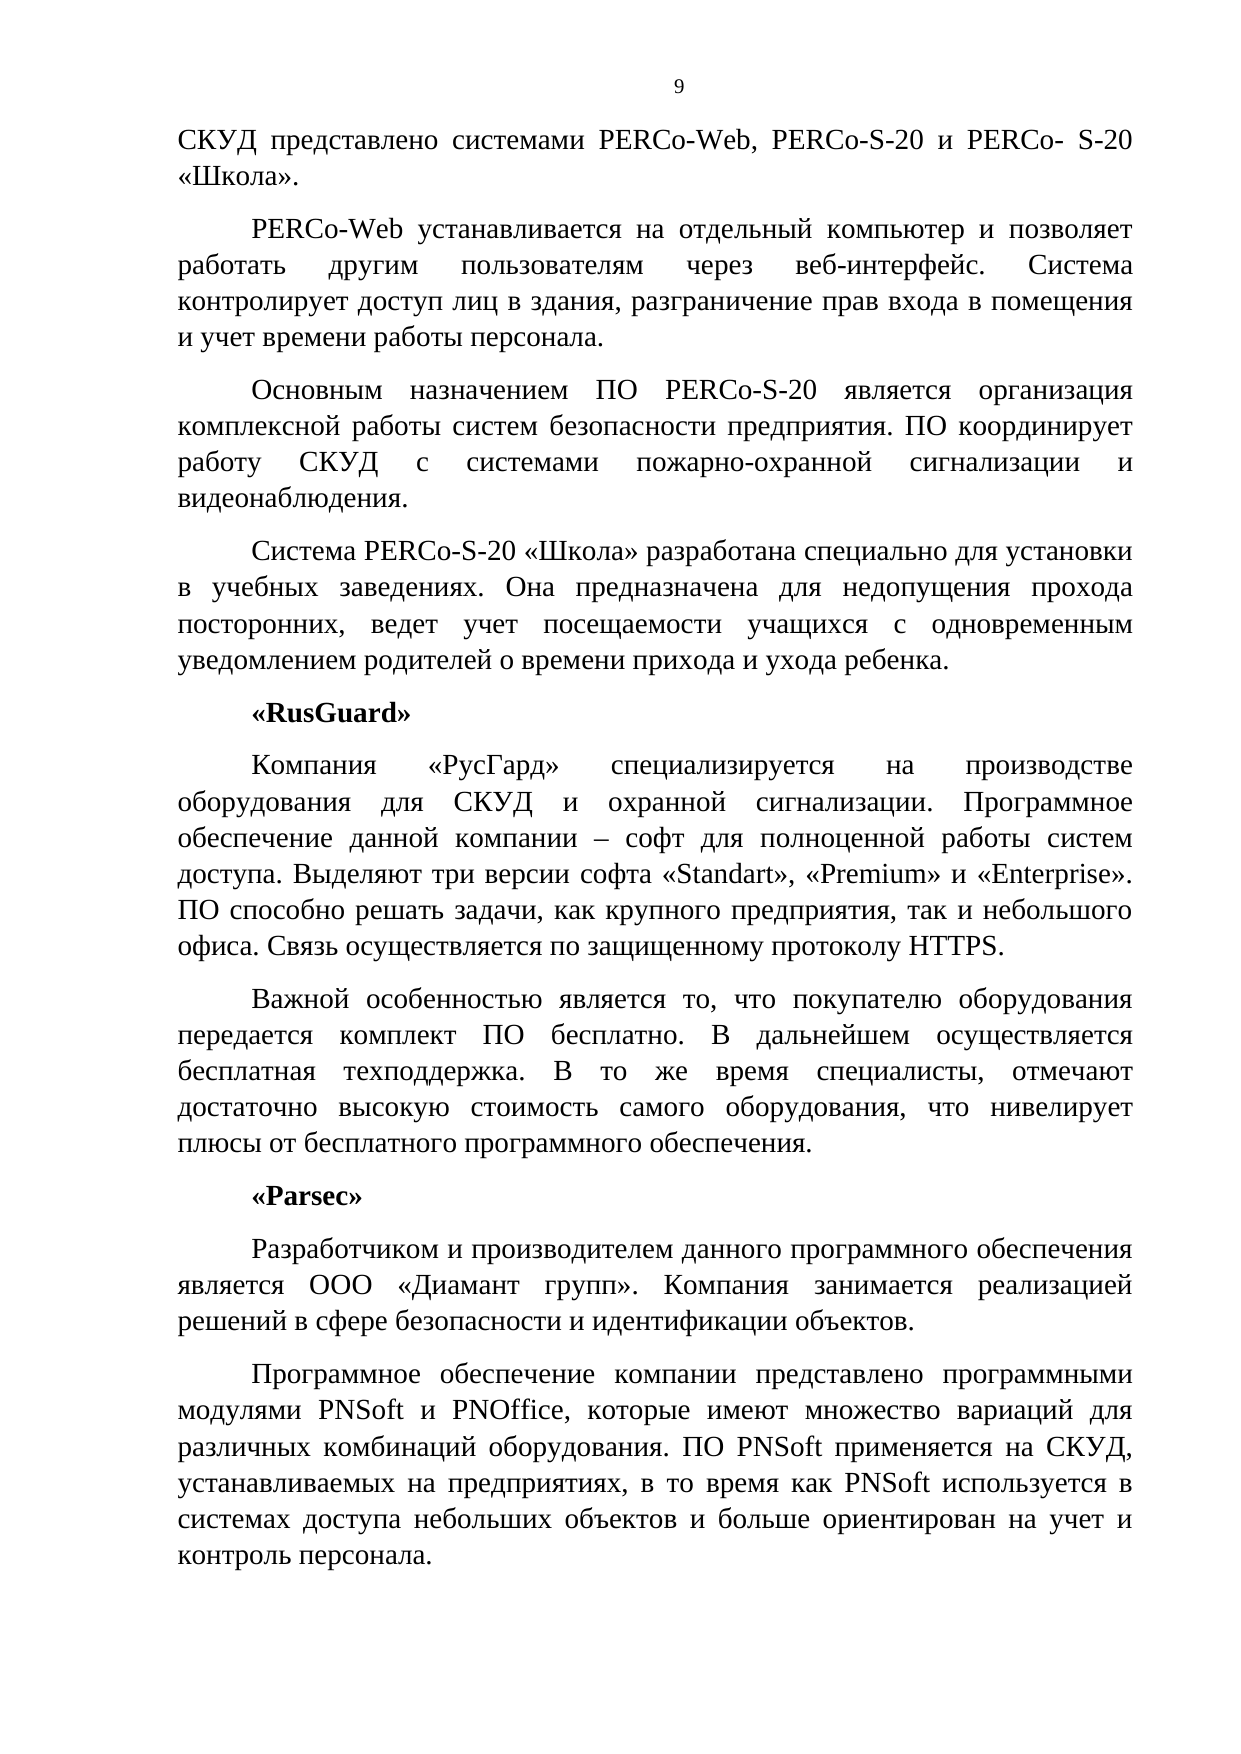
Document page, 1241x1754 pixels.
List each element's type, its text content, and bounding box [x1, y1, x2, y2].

text Система PERCo-S-20 «Школа» разработана специально для установки в учебных заведениях. Она предназначена для недопущения прохода посторонних, ведет учет посещаемости учащихся с одновременным уведомлением родителей о времени прихода и ухода ребенка. [177, 533, 1133, 675]
text Важной особенностью является то, что покупателю оборудования передается комплект ПО бесплатно. В дальнейшем осуществляется бесплатная техподдержка. В то же время специалисты, отмечают достаточно высокую стоимость самого оборудования, что нивелирует плюсы от бесплатного программного обеспечения. [177, 981, 1133, 1159]
text «RusGuard» [177, 695, 1133, 728]
text Компания «РусГард» специализируется на производстве оборудования для СКУД и охранной сигнализации. Программное обеспечение данной компании – софт для полноценной работы систем доступа. Выделяют три версии софта «Standart», «Premium» и «Enterprise». ПО способно решать задачи, как крупного предприятия, так и небольшого офиса. Связь осуществляется по защищенному протоколу HTTPS. [177, 747, 1133, 962]
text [177, 122, 1133, 192]
text Программное обеспечение компании представлено программными модулями PNSoft и PNOffice, которые имеют множество вариаций для различных комбинаций оборудования. ПО PNSoft применяется на СКУД, устанавливаемых на предприятиях, в то время как PNSoft используется в системах доступа небольших объектов и больше ориентирован на учет и контроль персонала. [177, 1356, 1133, 1571]
text PERCo-Web устанавливается на отдельный компьютер и позволяет работать другим пользователям через веб-интерфейс. Система контролирует доступ лиц в здания, разграничение прав входа в помещения и учет времени работы персонала. [177, 211, 1133, 353]
text Основным назначением ПО PERCo-S-20 является организация комплексной работы систем безопасности предприятия. ПО координирует работу СКУД с системами пожарно-охранной сигнализации и видеонаблюдения. [177, 372, 1133, 514]
text «Parsec» [177, 1178, 1133, 1212]
text Разработчиком и производителем данного программного обеспечения является ООО «Диамант групп». Компания занимается реализацией решений в сфере безопасности и идентификации объектов. [177, 1231, 1133, 1337]
